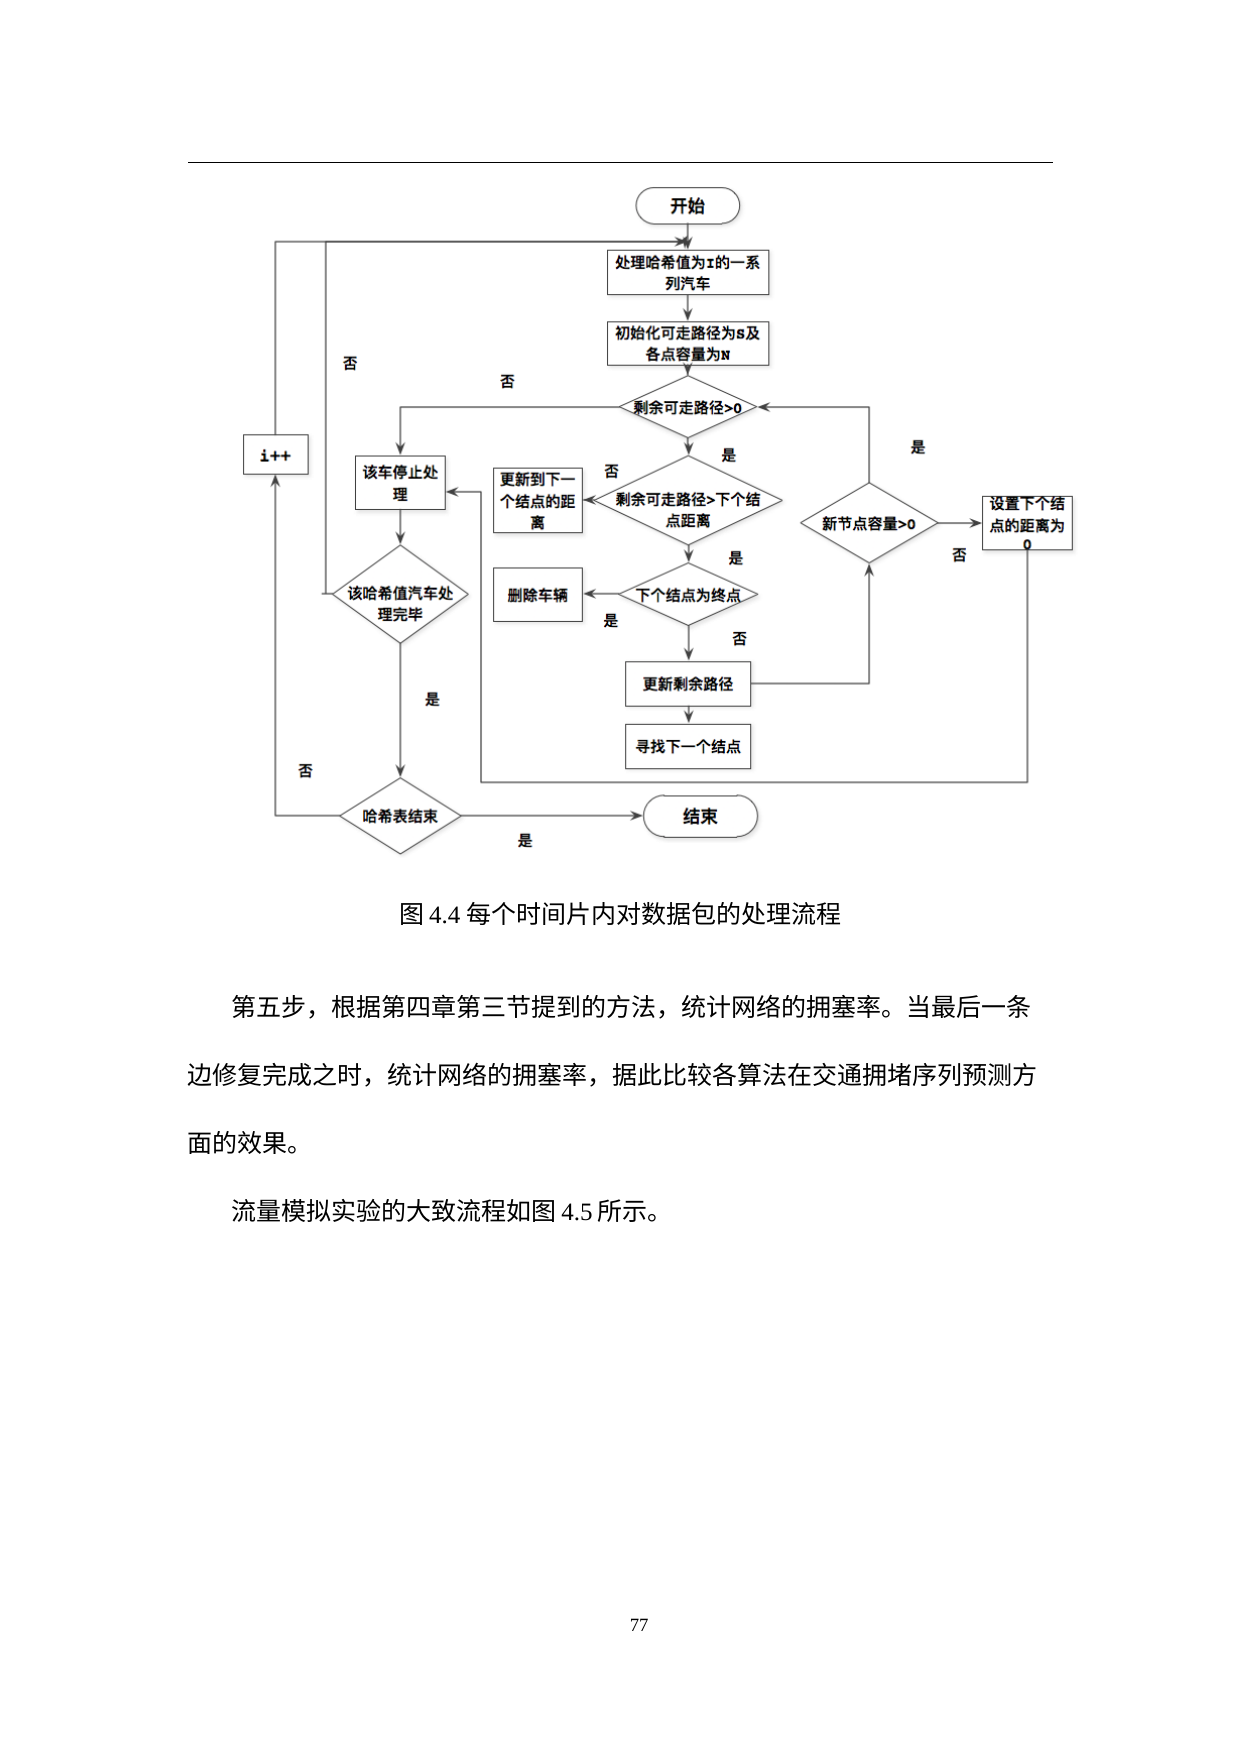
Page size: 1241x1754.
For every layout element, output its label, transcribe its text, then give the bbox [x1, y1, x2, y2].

text 第五步，根据第四章第三节提到的方法，统计网络的拥塞率。当最后一条边修复完成之时，统计网络的拥塞率，据此比较各算法在交通拥堵序列预测方面的效果。 [187, 972, 1053, 1175]
picture [231, 165, 1097, 858]
text 流量模拟实验的大致流程如图4.5所示。 [187, 1175, 1053, 1243]
text 图4.4 每个时间片内对数据包的处理流程 [187, 879, 1053, 947]
